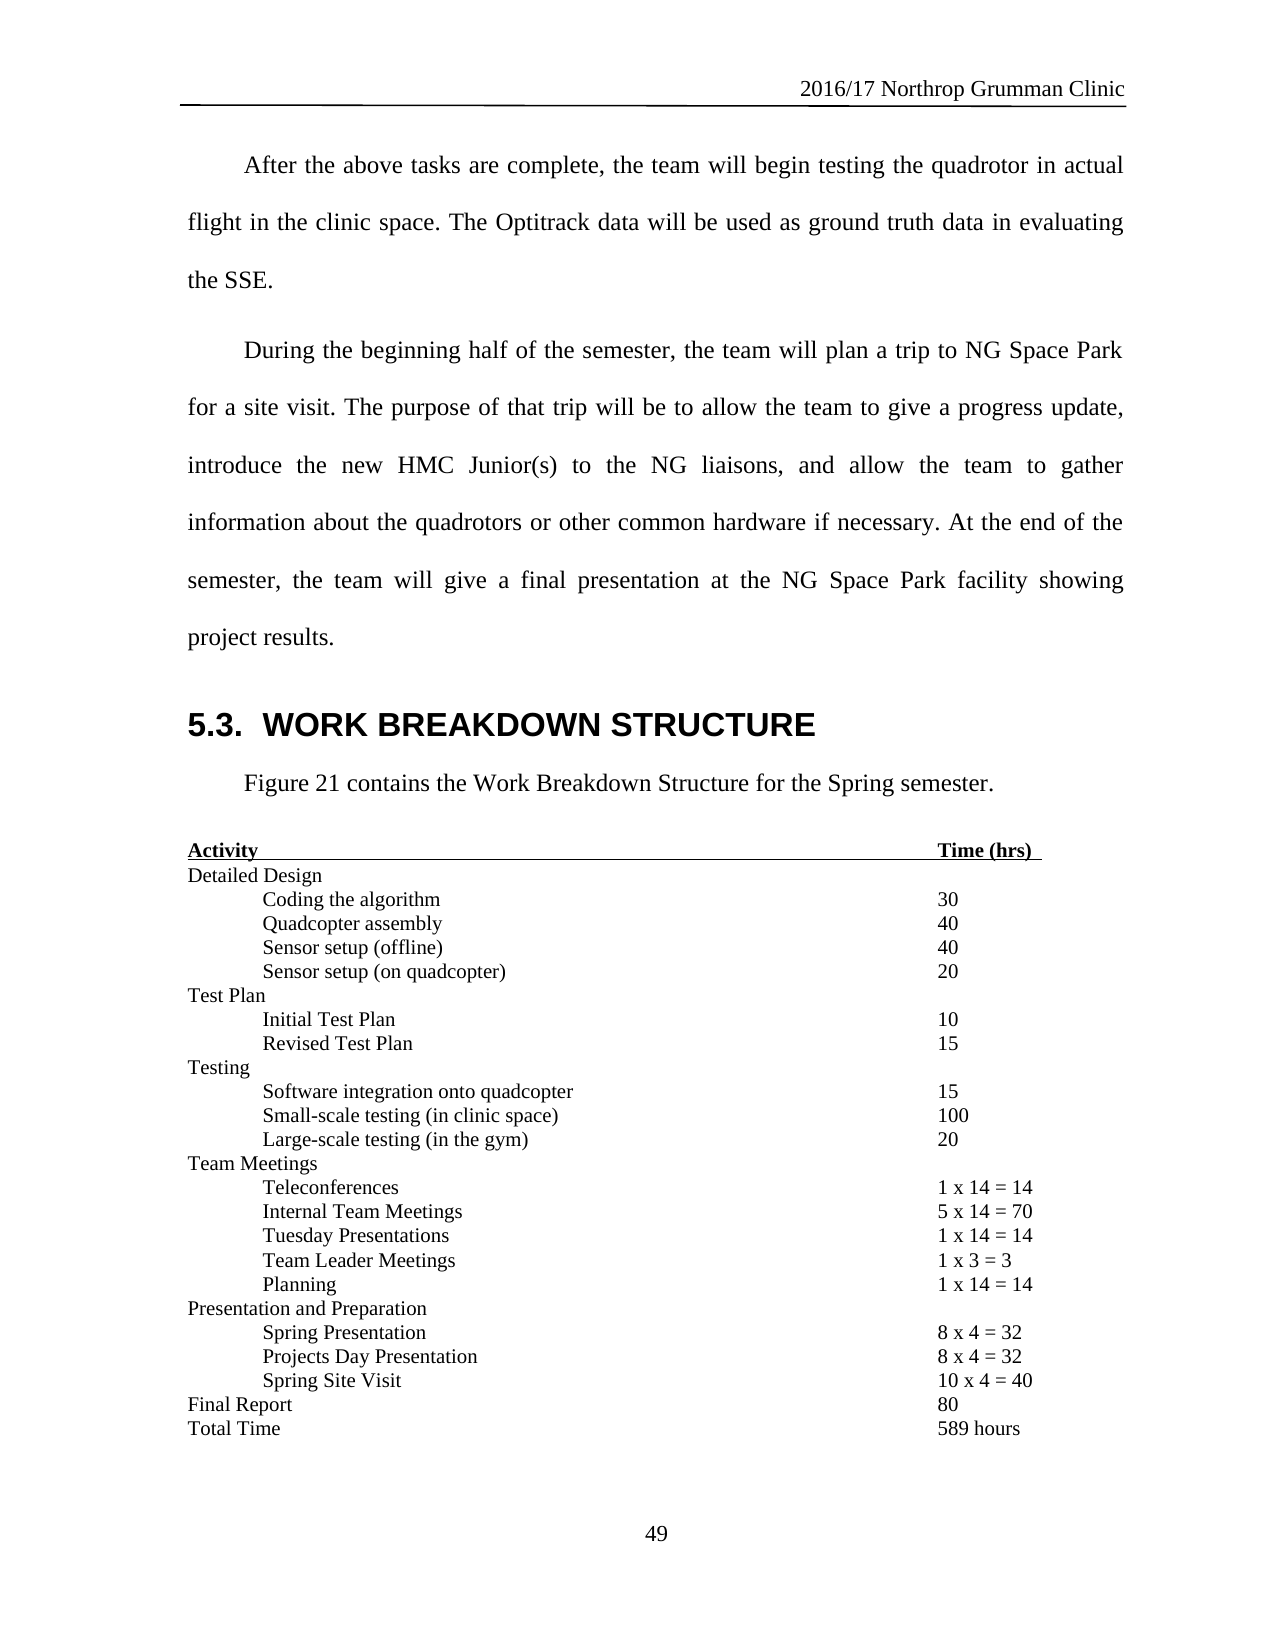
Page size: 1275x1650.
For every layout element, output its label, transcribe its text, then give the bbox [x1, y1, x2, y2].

text Coding the algorithm 30 [187, 887, 1125, 911]
subtitle Work breakdown structure [187, 705, 1125, 743]
text Initial Test Plan 10 [187, 1007, 1125, 1031]
text Detailed Design [187, 862, 1125, 887]
text Testing [187, 1055, 1125, 1079]
text Presentation and Preparation [187, 1296, 1125, 1320]
text Total Time 589 hours [187, 1416, 1125, 1440]
text Final Report 80 [187, 1392, 1125, 1416]
text Activity Time (hrs) [187, 838, 1125, 862]
text Test Plan [187, 983, 1125, 1007]
text Sensor setup (on quadcopter) 20 [187, 959, 1125, 983]
text Teleconferences 1 x 14 = 14 [187, 1175, 1125, 1199]
text Figure 21 contains the Work Breakdown Structure for the Spring semester. [187, 768, 1125, 797]
text After the above tasks are complete, the team will begin testing the quadrotor in actual flight in the clinic space. The Optitrack data will be used as ground truth data in evaluating the SSE. [187, 150, 1125, 294]
text Revised Test Plan 15 [187, 1031, 1125, 1055]
text Quadcopter assembly 40 [187, 911, 1125, 935]
text During the beginning half of the semester, the team will plan a trip to NG Space Park for a site visit. The purpose of that trip will be to allow the team to give a progress update, introduce the new HMC Junior(s) to the NG liaisons, and allow the team to gather information about the quadrotors or other common hardware if necessary. At the end of the semester, the team will give a final presentation at the NG Space Park facility showing project results. [187, 335, 1125, 651]
text Sensor setup (offline) 40 [187, 935, 1125, 959]
text Software integration onto quadcopter 15 [187, 1079, 1125, 1103]
text Tuesday Presentations 1 x 14 = 14 [187, 1223, 1125, 1247]
text Planning 1 x 14 = 14 [187, 1272, 1125, 1296]
text Small-scale testing (in clinic space) 100 [187, 1103, 1125, 1127]
text Projects Day Presentation 8 x 4 = 32 [187, 1344, 1125, 1368]
text Spring Presentation 8 x 4 = 32 [187, 1320, 1125, 1344]
text Internal Team Meetings 5 x 14 = 70 [187, 1199, 1125, 1223]
text Team Meetings [187, 1151, 1125, 1175]
text Large-scale testing (in the gym) 20 [187, 1127, 1125, 1151]
text Spring Site Visit 10 x 4 = 40 [187, 1368, 1125, 1392]
text Team Leader Meetings 1 x 3 = 3 [187, 1247, 1125, 1272]
